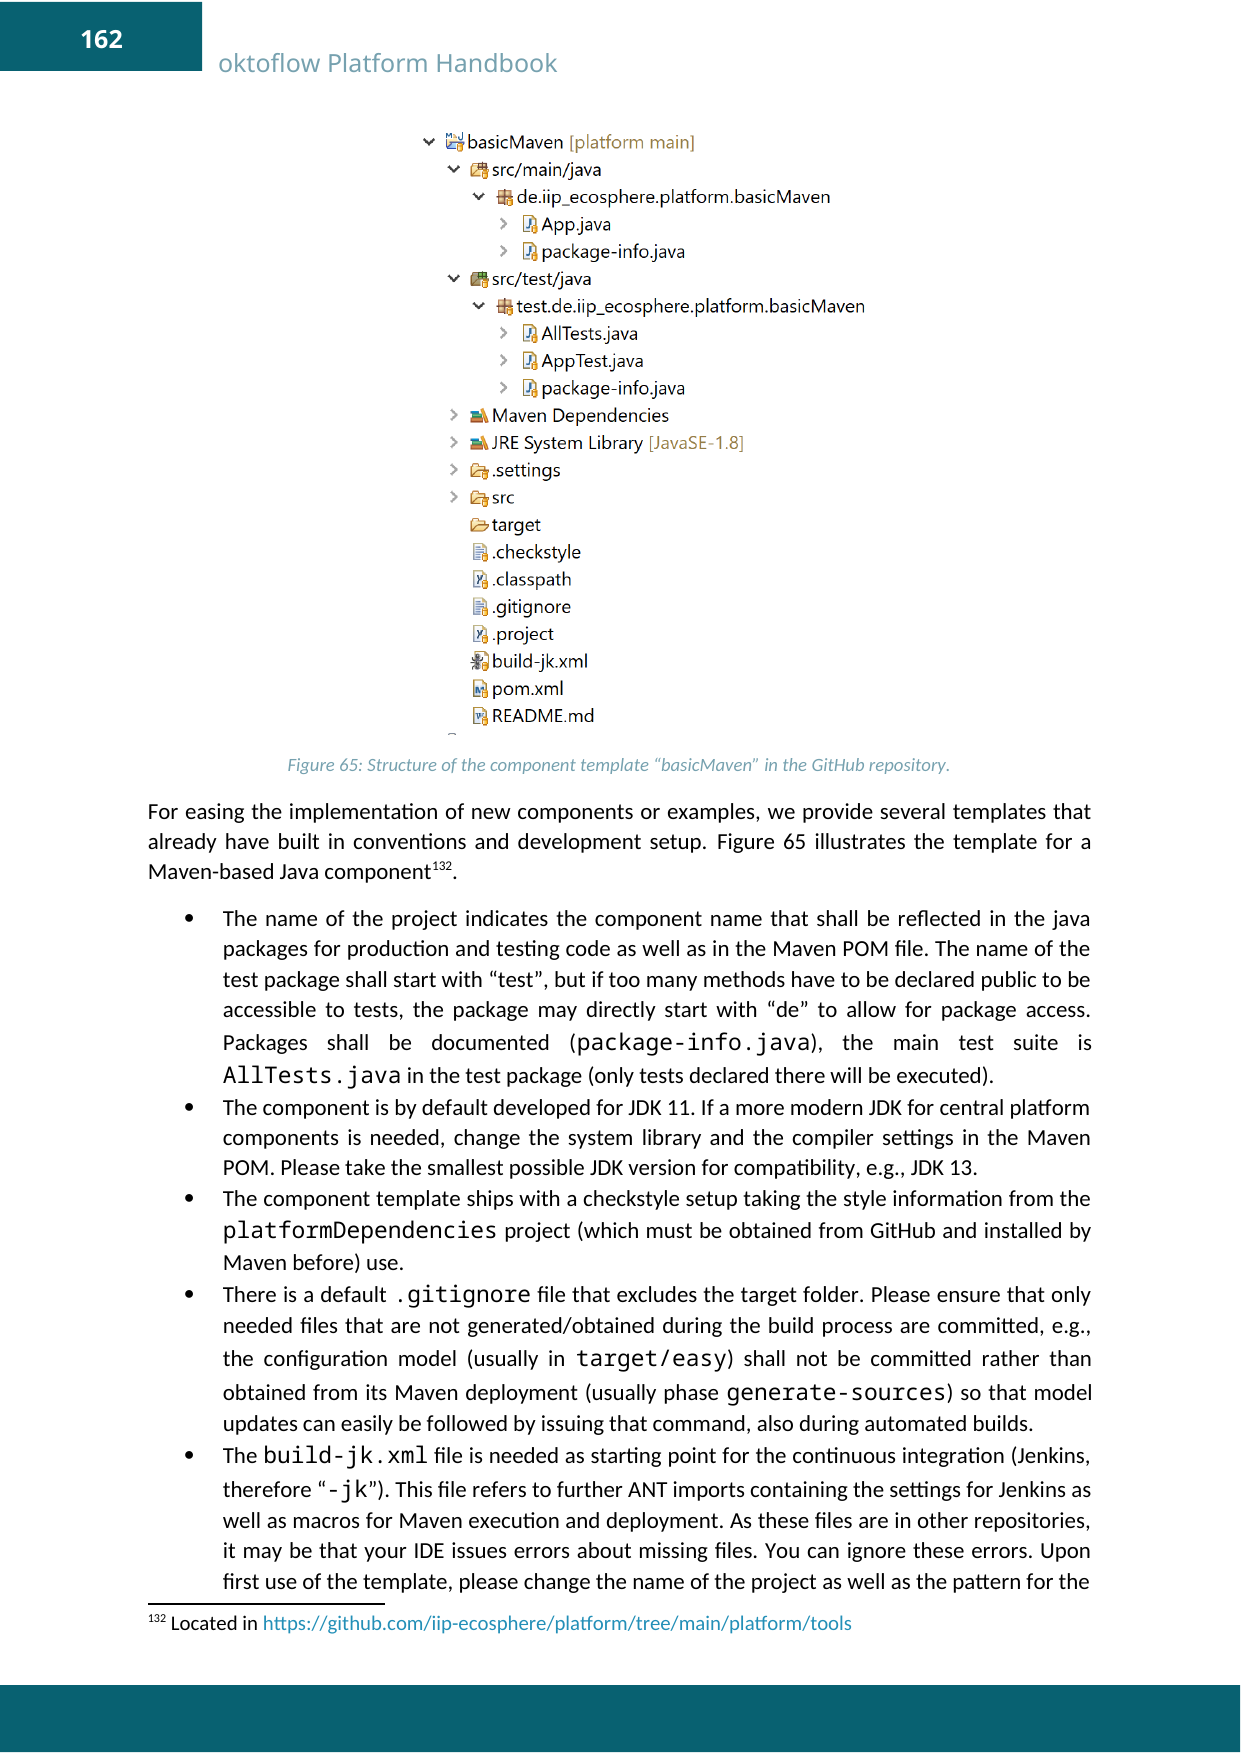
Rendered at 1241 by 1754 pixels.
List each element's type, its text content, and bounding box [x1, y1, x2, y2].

picture [420, 132, 895, 735]
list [185, 1439, 1093, 1595]
list The component is by default developed for JDK 11. If a more modern JDK for central platform components is needed, change the system library and the compiler settings in the Maven POM. Please take the smallest possible JDK version for compatibility, e.g., JDK 13. [185, 1093, 1093, 1181]
text Figure 65: Structure of the component template “basicMaven” in the GitHub repository. [148, 753, 1093, 776]
list The name of the project indicates the component name that shall be reflected in the java packages for production and testing code as well as in the Maven POM file. The name of the test package shall start with “test”, but if too many methods have to be declared public to be accessible to tests, the package may directly start with “de” to allow for package access. Packages shall be documented (package-info.java), the main test suite is AllTests.java in the test package (only tests declared there will be executed). [185, 904, 1093, 1091]
text For easing the implementation of new components or examples, we provide several templates that already have built in conventions and development setup. Figure 65 illustrates the template for a Maven-based Java component. [148, 797, 1093, 886]
list The component template ships with a checkstyle setup taking the style information from the platformDependencies project (which must be obtained from GitHub and installed by Maven before) use. [185, 1184, 1093, 1276]
list There is a default .gitignore file that excludes the target folder. Please ensure that only needed files that are not generated/obtained during the build process are committed, e.g., the configuration model (usually in target/easy) shall not be committed rather than obtained from its Maven deployment (usually phase generate-sources) so that model updates can easily be followed by issuing that command, also during automated builds. [185, 1278, 1093, 1437]
